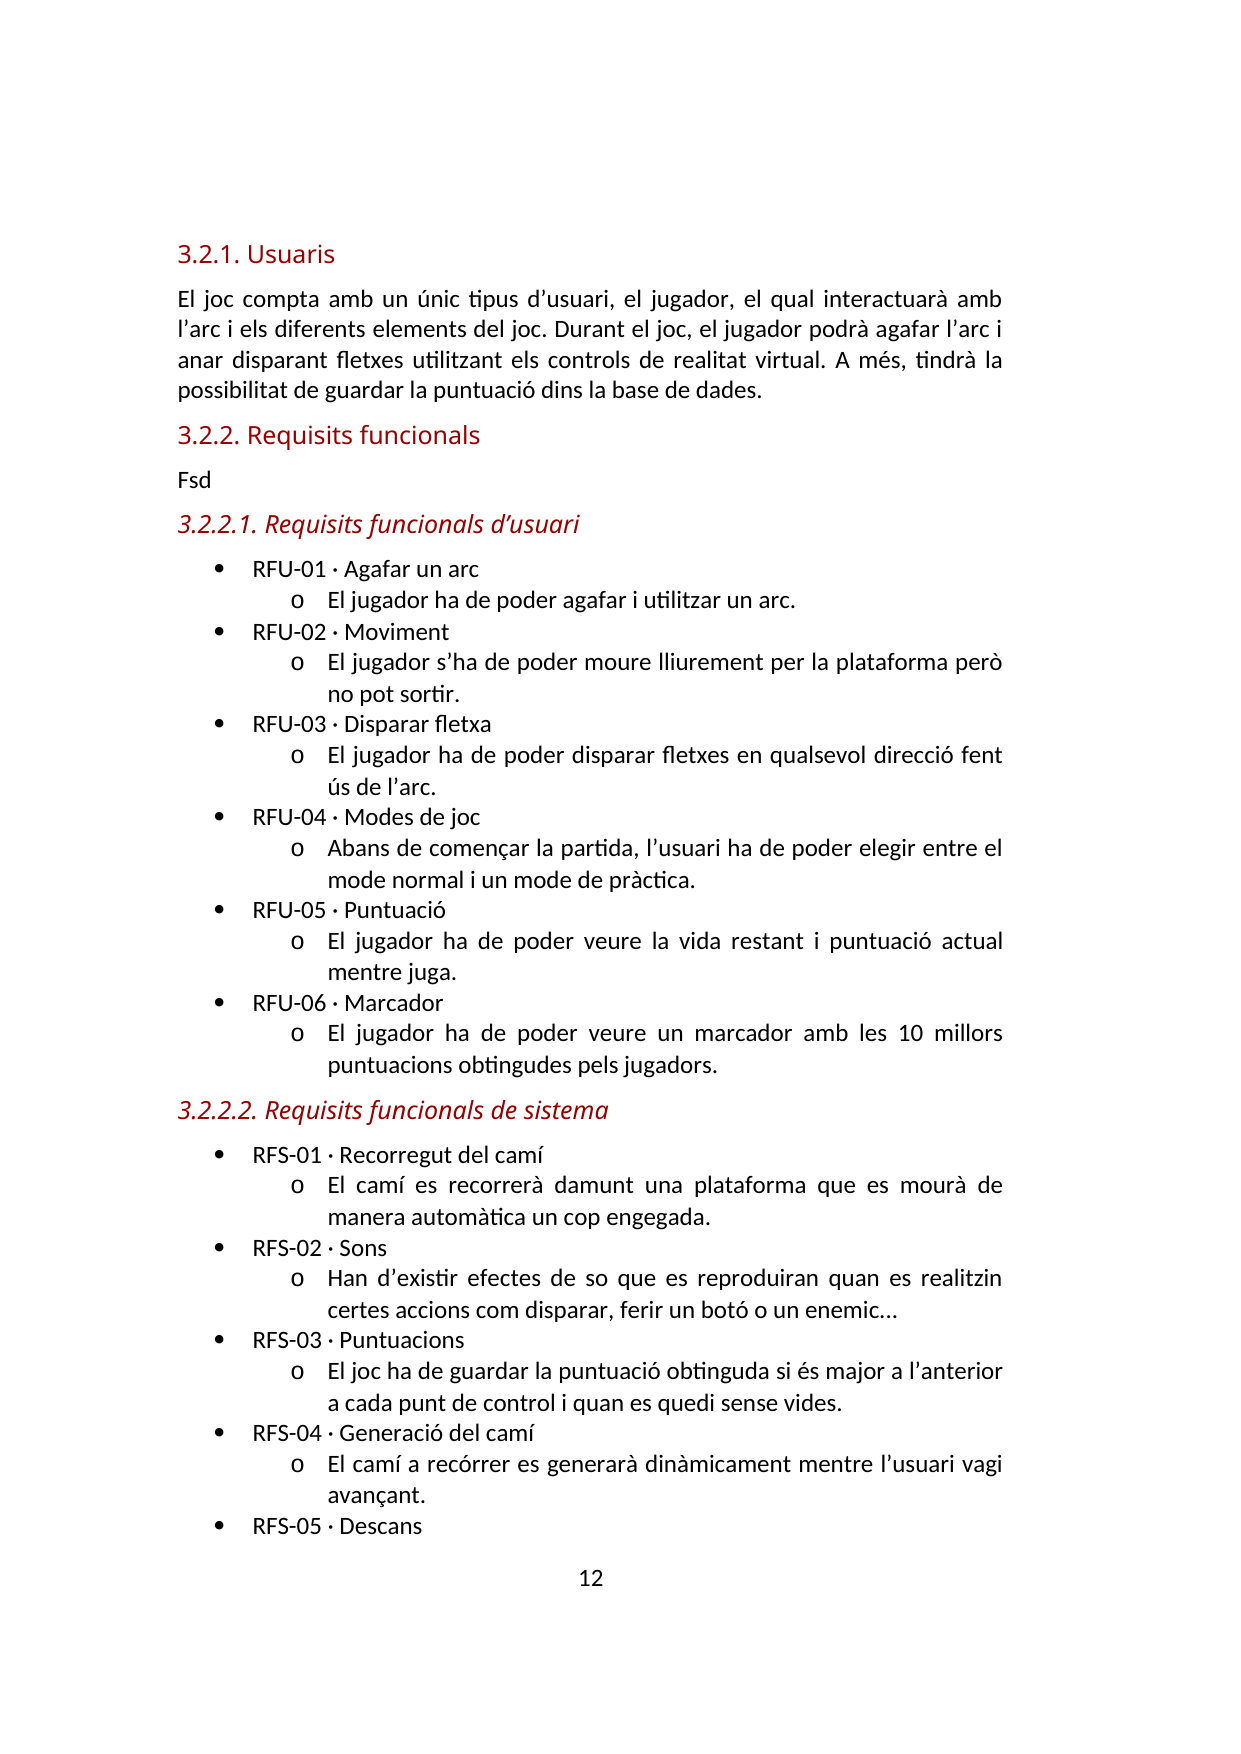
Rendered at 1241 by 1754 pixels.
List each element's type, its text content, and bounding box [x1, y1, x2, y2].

list El jugador ha de poder veure un marcador amb les 10 millors puntuacions obtingudes pels jugadors. [290, 1018, 1004, 1080]
list El camí a recórrer es generarà dinàmicament mentre l’usuari vagi avançant. [290, 1448, 1004, 1510]
list RFU-01 · Agafar un arc [215, 553, 1004, 584]
list Abans de començar la partida, l’usuari ha de poder elegir entre el mode normal i un mode de pràctica. [290, 832, 1004, 894]
list RFS-02 · Sons [215, 1232, 1004, 1262]
list El jugador ha de poder agafar i utilitzar un arc. [290, 584, 1004, 616]
list RFU-06 · Marcador [215, 987, 1004, 1018]
list El jugador s’ha de poder moure lliurement per la plataforma però no pot sortir. [290, 646, 1004, 709]
list El jugador ha de poder veure la vida restant i puntuació actual mentre juga. [290, 925, 1004, 987]
list RFS-04 · Generació del camí [215, 1417, 1004, 1448]
list RFU-04 · Modes de joc [215, 801, 1004, 832]
subtitle Requisits funcionals de sistema [177, 1092, 1004, 1126]
list RFS-03 · Puntuacions [215, 1324, 1004, 1355]
text El joc compta amb un únic tipus d’usuari, el jugador, el qual interactuarà amb l’arc i els diferents elements del joc. Durant el joc, el jugador podrà agafar l’arc i anar disparant fletxes utilitzant els controls de realitat virtual. A més, tindrà la possibilitat de guardar la puntuació dins la base de dades. [177, 283, 1004, 405]
list El joc ha de guardar la puntuació obtinguda si és major a l’anterior a cada punt de control i quan es quedi sense vides. [290, 1355, 1004, 1417]
list El camí es recorrerà damunt una plataforma que es mourà de manera automàtica un cop engegada. [290, 1169, 1004, 1232]
list RFS-05 · Descans [215, 1510, 1004, 1541]
list RFU-05 · Puntuació [215, 894, 1004, 925]
list RFS-01 · Recorregut del camí [215, 1139, 1004, 1169]
text Fsd [177, 464, 1004, 494]
list RFU-02 · Moviment [215, 616, 1004, 646]
subtitle Requisits funcionals d’usuari [177, 507, 1004, 541]
list Han d’existir efectes de so que es reproduiran quan es realitzin certes accions com disparar, ferir un botó o un enemic... [290, 1262, 1004, 1324]
subtitle Usuaris [177, 236, 1004, 270]
list El jugador ha de poder disparar fletxes en qualsevol direcció fent ús de l’arc. [290, 739, 1004, 801]
list RFU-03 · Disparar fletxa [215, 709, 1004, 739]
subtitle Requisits funcionals [177, 417, 1004, 451]
